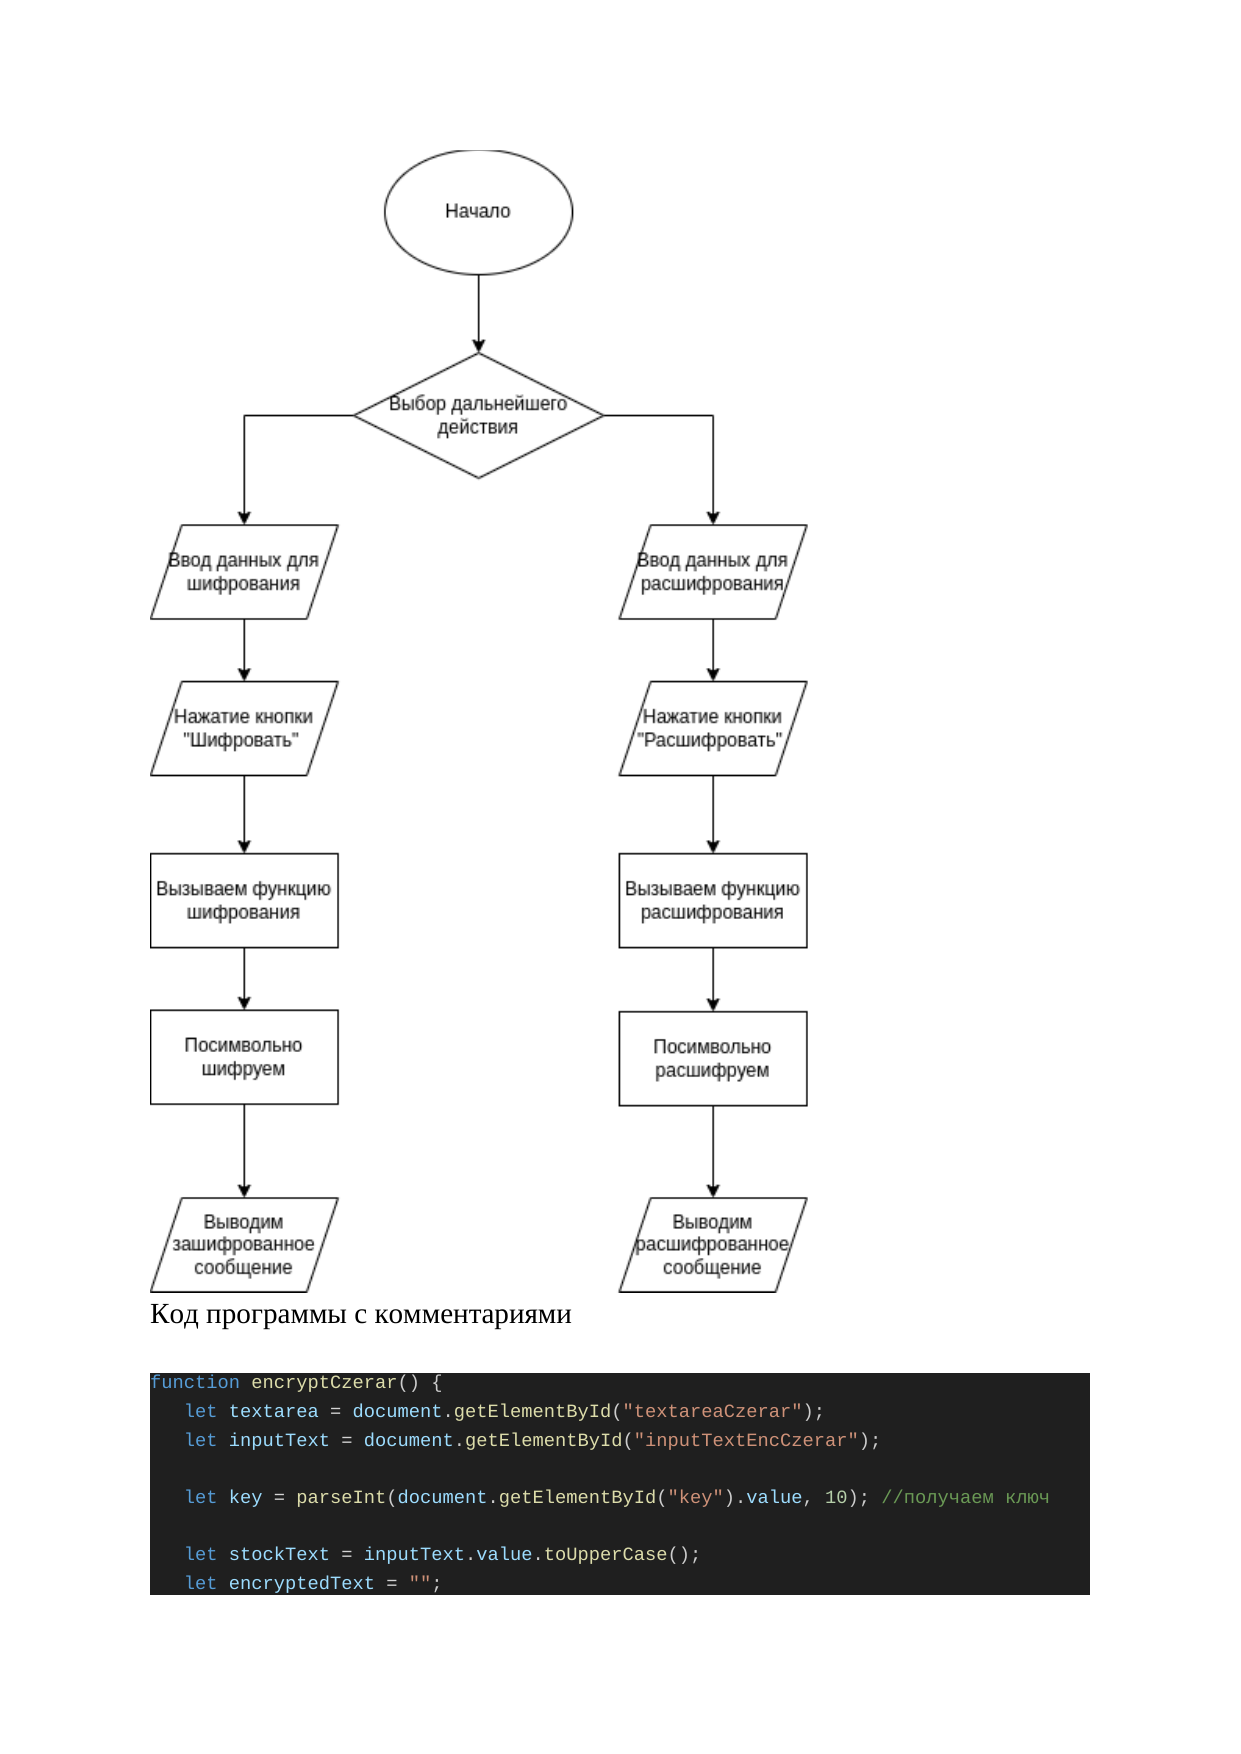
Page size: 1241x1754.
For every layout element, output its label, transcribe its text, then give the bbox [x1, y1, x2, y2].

text let key = parseInt(document.getElementById("key").value, 10); //получаем ключ [150, 1488, 1090, 1509]
text let textarea = document.getElementById("textareaCzerar"); [150, 1402, 1090, 1423]
picture [150, 150, 808, 1293]
text let stockText = inputText.value.toUpperCase(); [150, 1545, 1090, 1566]
text let encryptedText = ""; [150, 1574, 1090, 1595]
text function encryptCzerar() { [150, 1373, 1090, 1394]
text Код программы с комментариями [150, 1296, 1090, 1329]
text let inputText = document.getElementById("inputTextEncCzerar"); [150, 1430, 1090, 1452]
